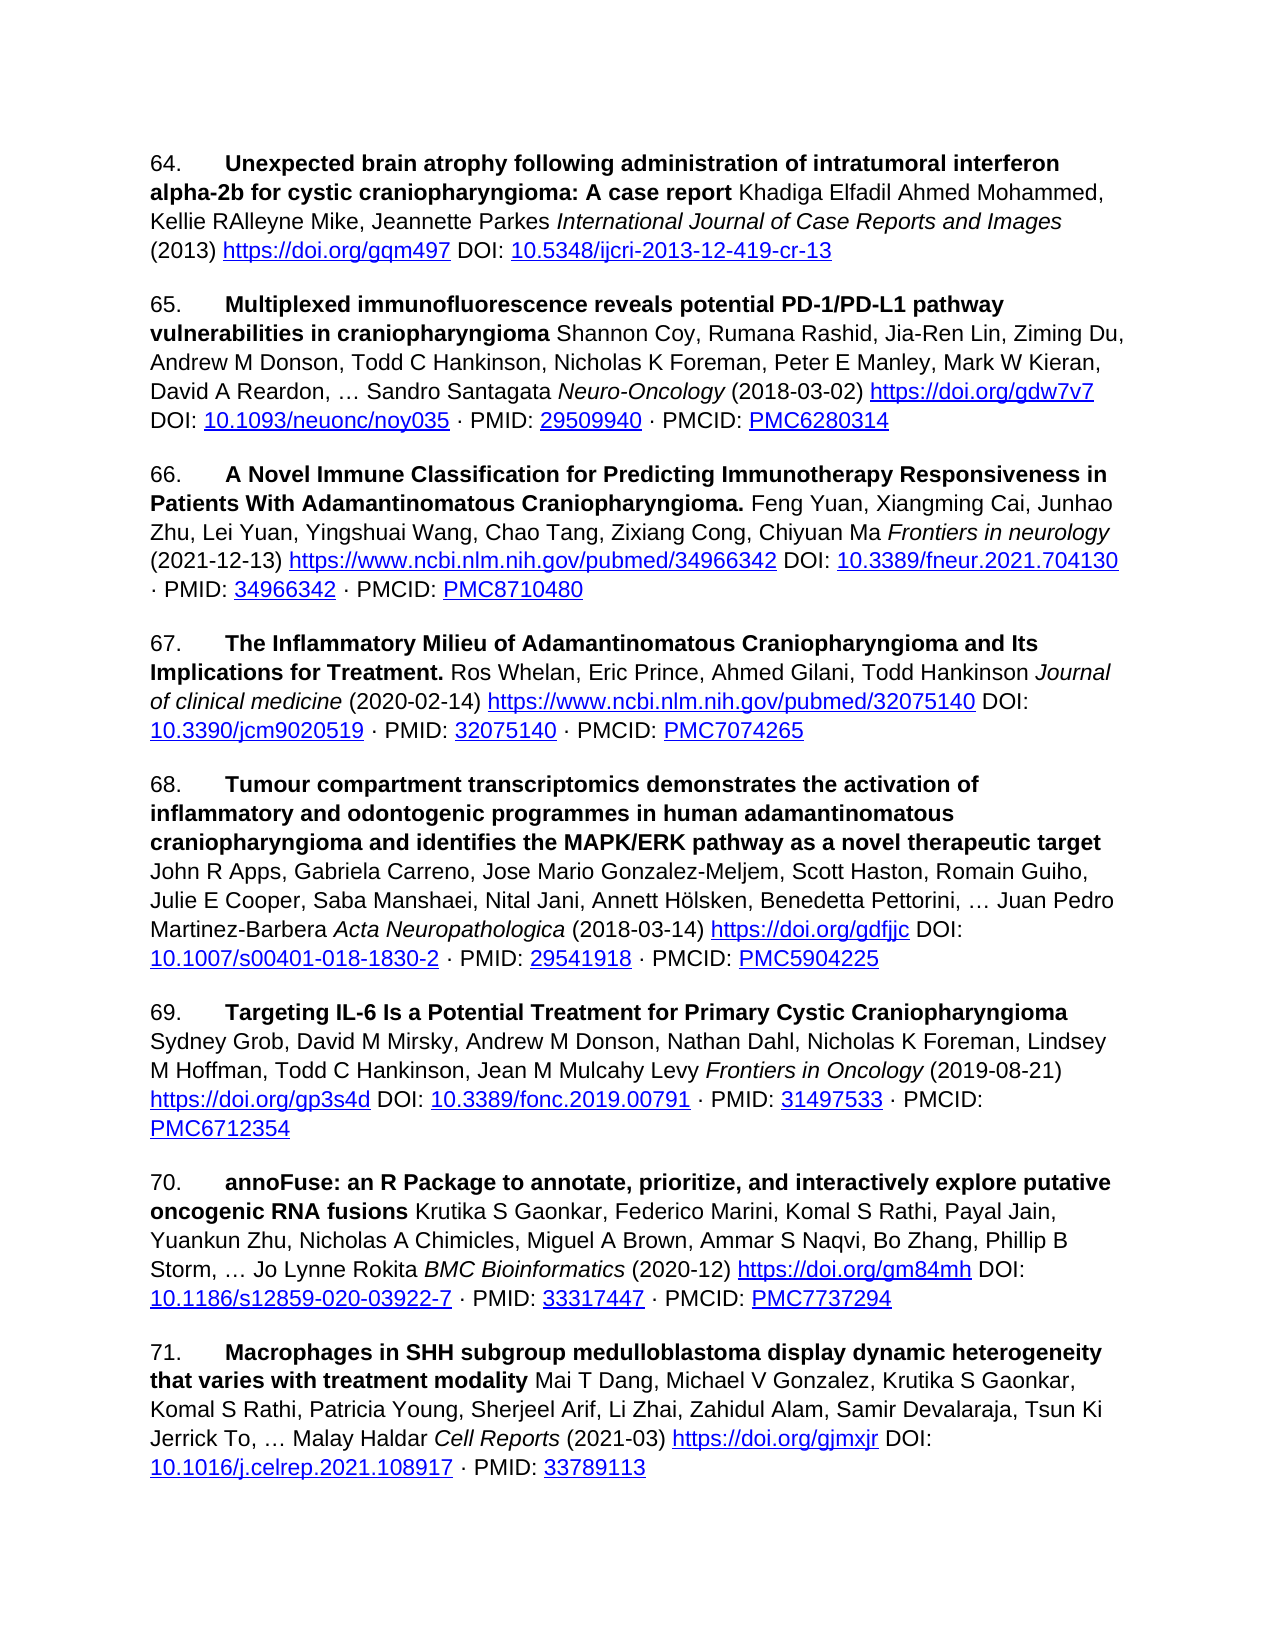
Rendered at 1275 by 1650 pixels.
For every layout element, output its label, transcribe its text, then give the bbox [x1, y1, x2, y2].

text 65. Multiplexed immunofluorescence reveals potential PD-1/PD-L1 pathway vulnerabilities in craniopharyngioma Shannon Coy, Rumana Rashid, Jia-Ren Lin, Ziming Du, Andrew M Donson, Todd C Hankinson, Nicholas K Foreman, Peter E Manley, Mark W Kieran, David A Reardon, … Sandro Santagata Neuro-Oncology (2018-03-02) https://doi.org/gdw7v7 DOI: 10.1093/neuonc/noy035 · PMID: 29509940 · PMCID: PMC6280314 [150, 291, 1125, 433]
text 64. Unexpected brain atrophy following administration of intratumoral interferon alpha-2b for cystic craniopharyngioma: A case report Khadiga Elfadil Ahmed Mohammed, Kellie RAlleyne Mike, Jeannette Parkes International Journal of Case Reports and Images (2013) https://doi.org/gqm497 DOI: 10.5348/ijcri-2013-12-419-cr-13 [150, 150, 1125, 263]
text 70. annoFuse: an R Package to annotate, prioritize, and interactively explore putative oncogenic RNA fusions Krutika S Gaonkar, Federico Marini, Komal S Rathi, Payal Jain, Yuankun Zhu, Nicholas A Chimicles, Miguel A Brown, Ammar S Naqvi, Bo Zhang, Phillip B Storm, … Jo Lynne Rokita BMC Bioinformatics (2020-12) https://doi.org/gm84mh DOI: 10.1186/s12859-020-03922-7 · PMID: 33317447 · PMCID: PMC7737294 [150, 1169, 1125, 1311]
text 67. The Inflammatory Milieu of Adamantinomatous Craniopharyngioma and Its Implications for Treatment. Ros Whelan, Eric Prince, Ahmed Gilani, Todd Hankinson Journal of clinical medicine (2020-02-14) https://www.ncbi.nlm.nih.gov/pubmed/32075140 DOI: 10.3390/jcm9020519 · PMID: 32075140 · PMCID: PMC7074265 [150, 630, 1125, 744]
text 68. Tumour compartment transcriptomics demonstrates the activation of inflammatory and odontogenic programmes in human adamantinomatous craniopharyngioma and identifies the MAPK/ERK pathway as a novel therapeutic target John R Apps, Gabriela Carreno, Jose Mario Gonzalez-Meljem, Scott Haston, Romain Guiho, Julie E Cooper, Saba Manshaei, Nital Jani, Annett Hölsken, Benedetta Pettorini, … Juan Pedro Martinez-Barbera Acta Neuropathologica (2018-03-14) https://doi.org/gdfjjc DOI: 10.1007/s00401-018-1830-2 · PMID: 29541918 · PMCID: PMC5904225 [150, 771, 1125, 971]
text 66. A Novel Immune Classification for Predicting Immunotherapy Responsiveness in Patients With Adamantinomatous Craniopharyngioma. Feng Yuan, Xiangming Cai, Junhao Zhu, Lei Yuan, Yingshuai Wang, Chao Tang, Zixiang Cong, Chiyuan Ma Frontiers in neurology (2021-12-13) https://www.ncbi.nlm.nih.gov/pubmed/34966342 DOI: 10.3389/fneur.2021.704130 · PMID: 34966342 · PMCID: PMC8710480 [150, 461, 1125, 603]
text 71. Macrophages in SHH subgroup medulloblastoma display dynamic heterogeneity that varies with treatment modality Mai T Dang, Michael V Gonzalez, Krutika S Gaonkar, Komal S Rathi, Patricia Young, Sherjeel Arif, Li Zhai, Zahidul Alam, Samir Devalaraja, Tsun Ki Jerrick To, … Malay Haldar Cell Reports (2021-03) https://doi.org/gjmxjr DOI: 10.1016/j.celrep.2021.108917 · PMID: 33789113 [150, 1338, 1125, 1481]
text 69. Targeting IL-6 Is a Potential Treatment for Primary Cystic Craniopharyngioma Sydney Grob, David M Mirsky, Andrew M Donson, Nathan Dahl, Nicholas K Foreman, Lindsey M Hoffman, Todd C Hankinson, Jean M Mulcahy Levy Frontiers in Oncology (2019-08-21) https://doi.org/gp3s4d DOI: 10.3389/fonc.2019.00791 · PMID: 31497533 · PMCID: PMC6712354 [150, 999, 1125, 1141]
